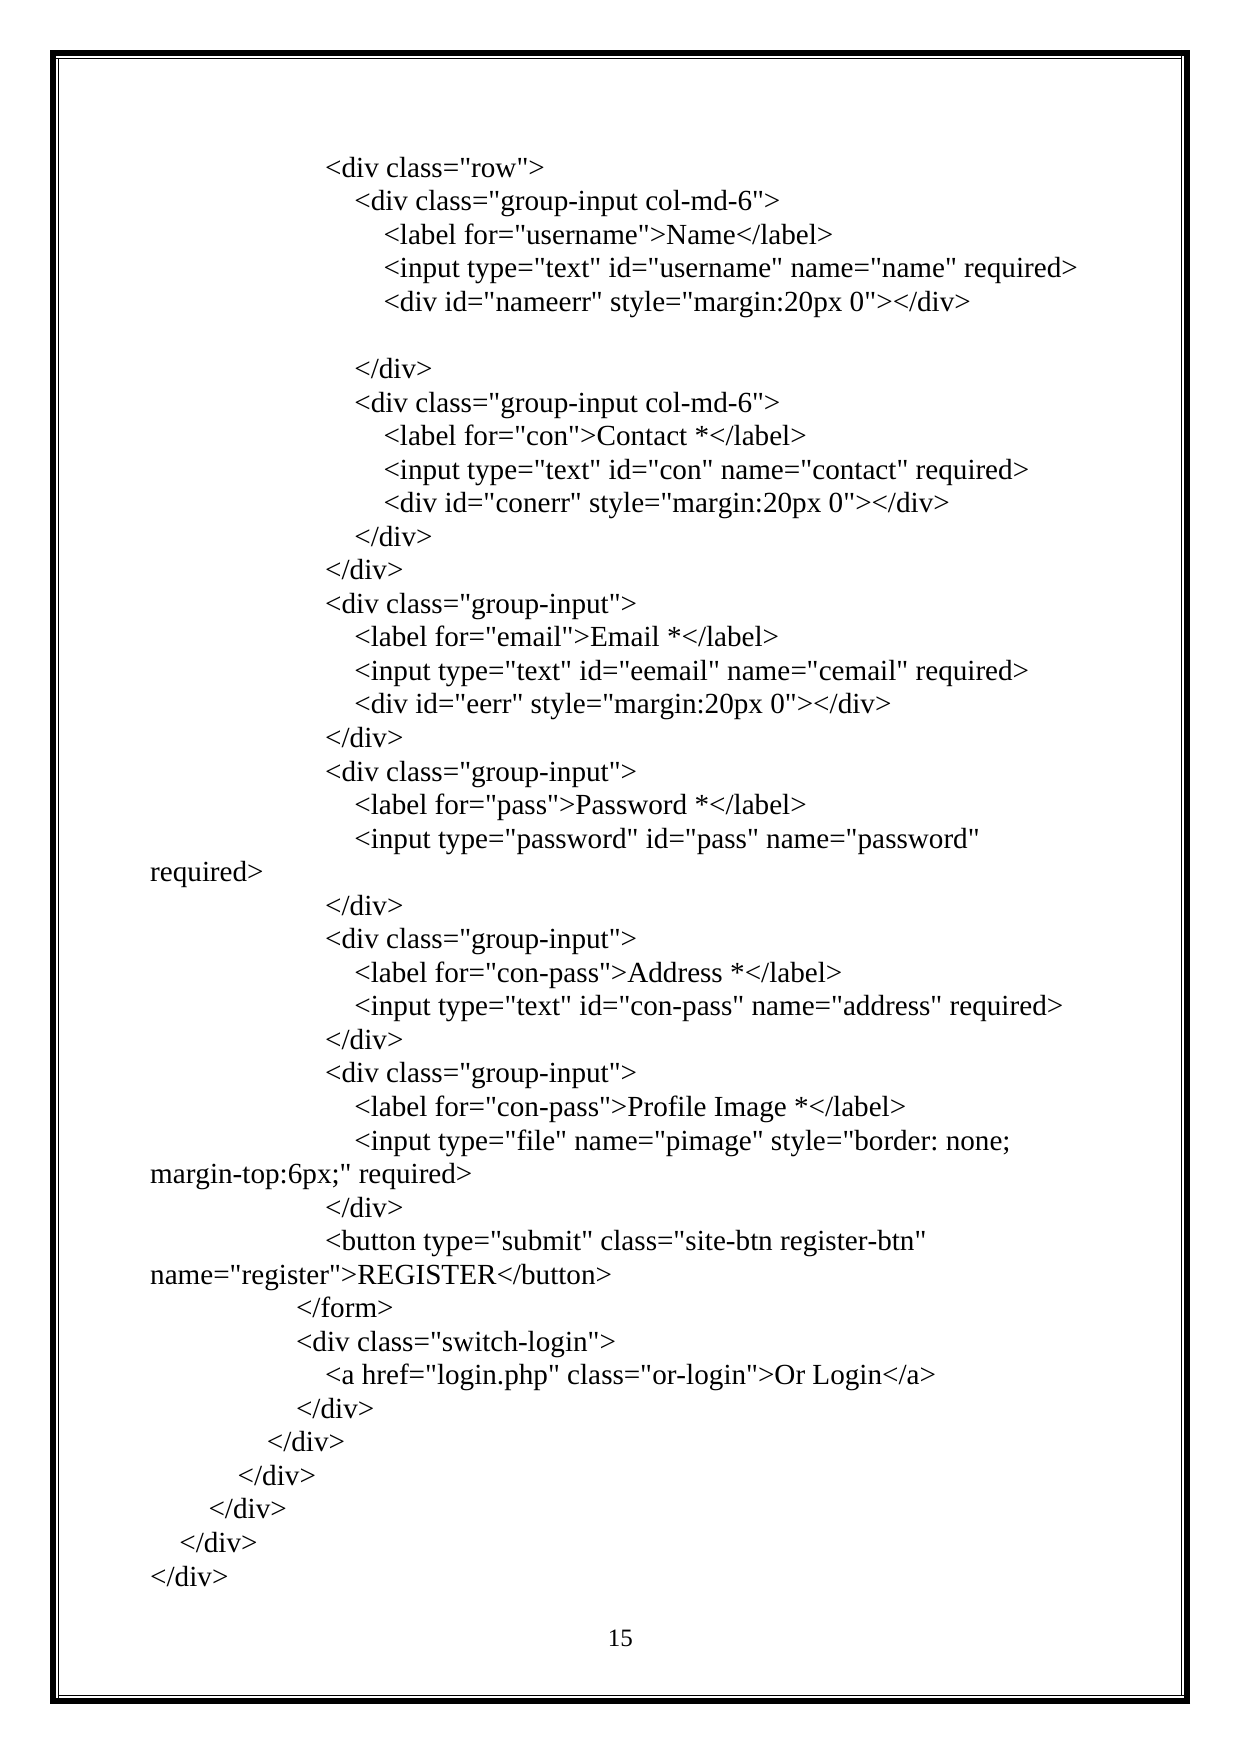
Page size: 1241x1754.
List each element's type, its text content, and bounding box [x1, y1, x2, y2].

text </div> [150, 351, 1090, 385]
text <div class="group-input"> [150, 1056, 1090, 1089]
text <label for="username">Name</label> [150, 217, 1090, 251]
text <div class="group-input"> [150, 586, 1090, 619]
text <input type="password" id="pass" name="password" required> [150, 821, 1090, 888]
text <input type="text" id="con-pass" name="address" required> [150, 988, 1090, 1022]
text <button type="submit" class="site-btn register-btn" name="register">REGISTER</button> [150, 1223, 1090, 1290]
text </div> [150, 1492, 1090, 1525]
text <div class="group-input col-md-6"> [150, 385, 1090, 418]
text </div> [150, 519, 1090, 552]
text <label for="email">Email *</label> [150, 619, 1090, 653]
text </div> [150, 1391, 1090, 1424]
text </div> [150, 1190, 1090, 1223]
text <div id="eerr" style="margin:20px 0"></div> [150, 687, 1090, 720]
text </div> [150, 552, 1090, 586]
text </div> [150, 1559, 1090, 1592]
text <div id="nameerr" style="margin:20px 0"></div> [150, 284, 1090, 318]
text </div> [150, 1424, 1090, 1458]
text </div> [150, 720, 1090, 754]
text <label for="con">Contact *</label> [150, 418, 1090, 452]
text <div class="group-input col-md-6"> [150, 183, 1090, 217]
text <input type="text" id="username" name="name" required> [150, 251, 1090, 284]
text </div> [150, 888, 1090, 921]
text <div class="group-input"> [150, 921, 1090, 955]
text <label for="con-pass">Profile Image *</label> [150, 1089, 1090, 1123]
text <label for="con-pass">Address *</label> [150, 955, 1090, 988]
text </div> [150, 1458, 1090, 1492]
text <div class="group-input"> [150, 754, 1090, 787]
text </div> [150, 1525, 1090, 1559]
text <div id="conerr" style="margin:20px 0"></div> [150, 485, 1090, 519]
text <div class="switch-login"> [150, 1324, 1090, 1357]
text </form> [150, 1290, 1090, 1324]
text <a href="login.php" class="or-login">Or Login</a> [150, 1357, 1090, 1391]
text <label for="pass">Password *</label> [150, 787, 1090, 821]
text <input type="file" name="pimage" style="border: none; margin-top:6px;" required> [150, 1123, 1090, 1190]
text <input type="text" id="con" name="contact" required> [150, 452, 1090, 485]
text </div> [150, 1022, 1090, 1056]
text <input type="text" id="eemail" name="cemail" required> [150, 653, 1090, 687]
text <div class="row"> [150, 150, 1090, 183]
